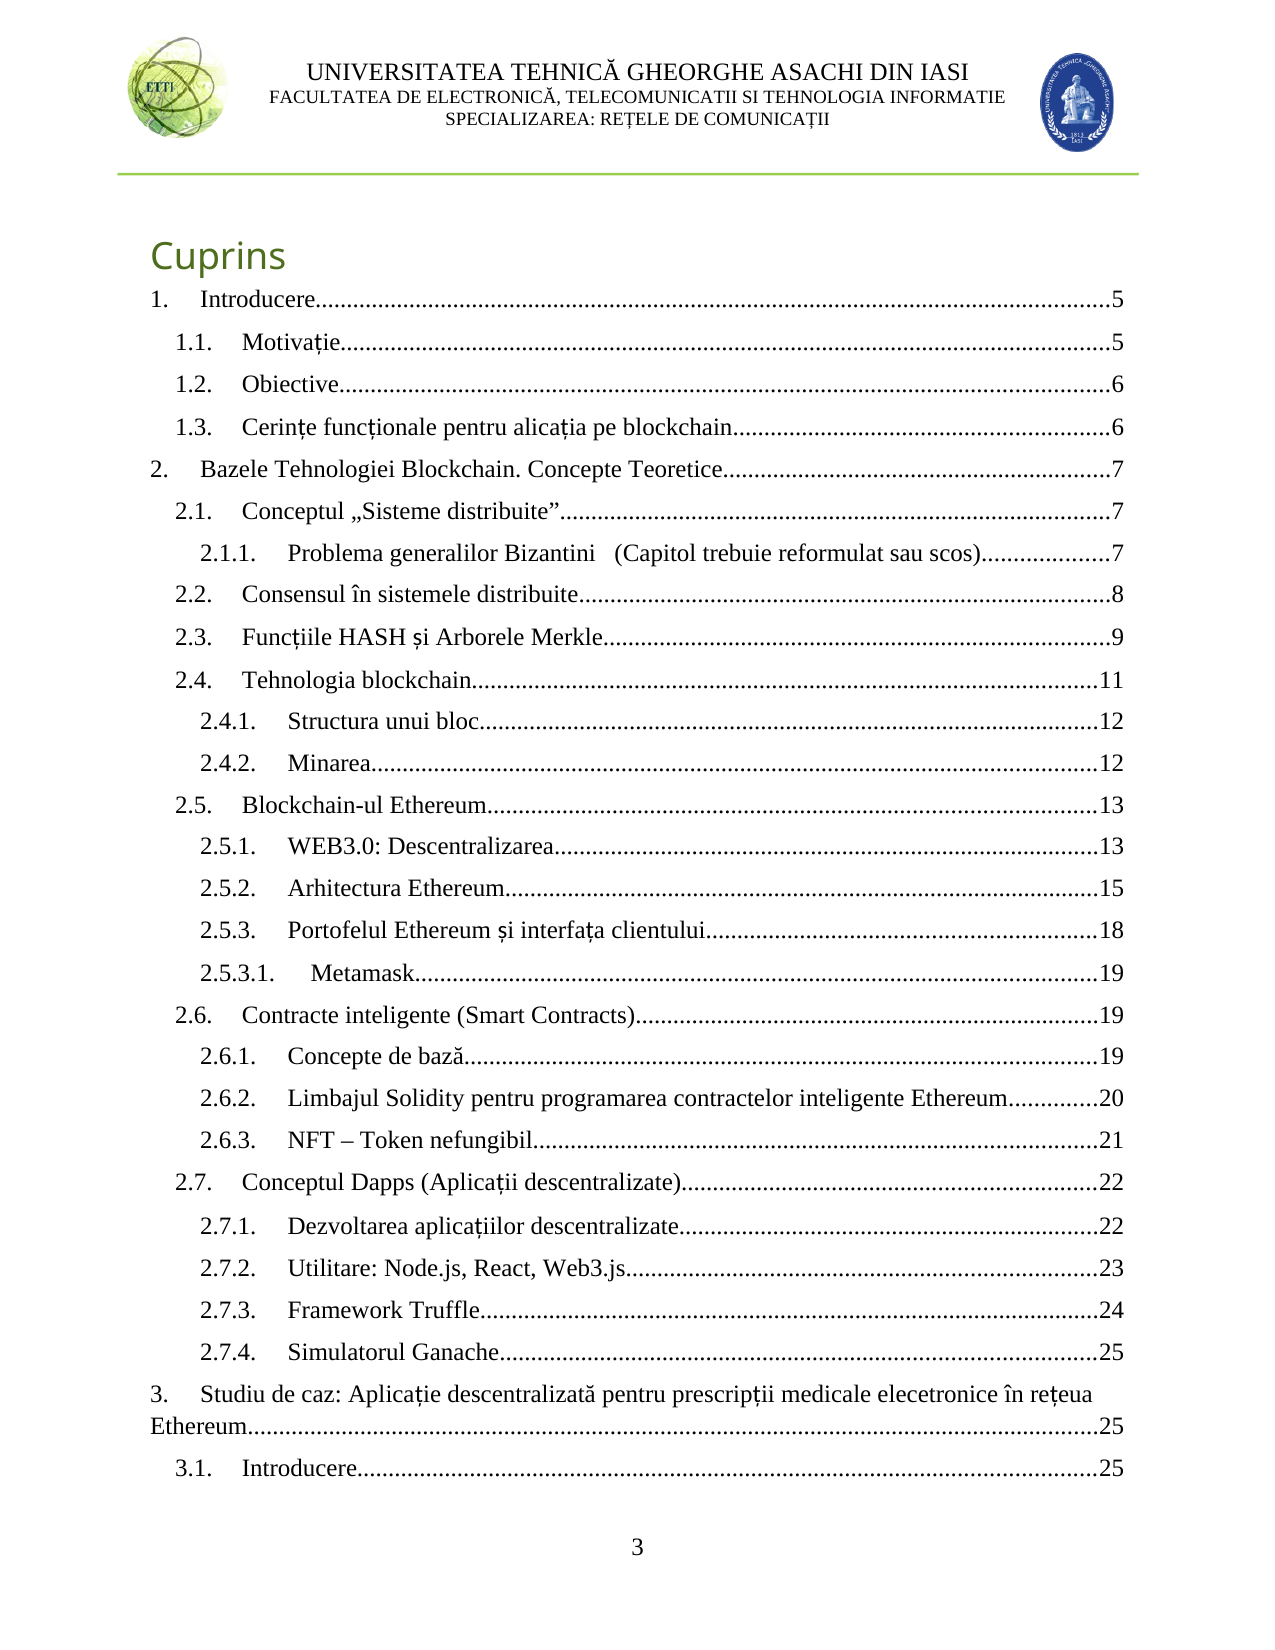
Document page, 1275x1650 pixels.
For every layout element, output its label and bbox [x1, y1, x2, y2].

picture [1040, 53, 1114, 152]
picture [127, 36, 228, 138]
